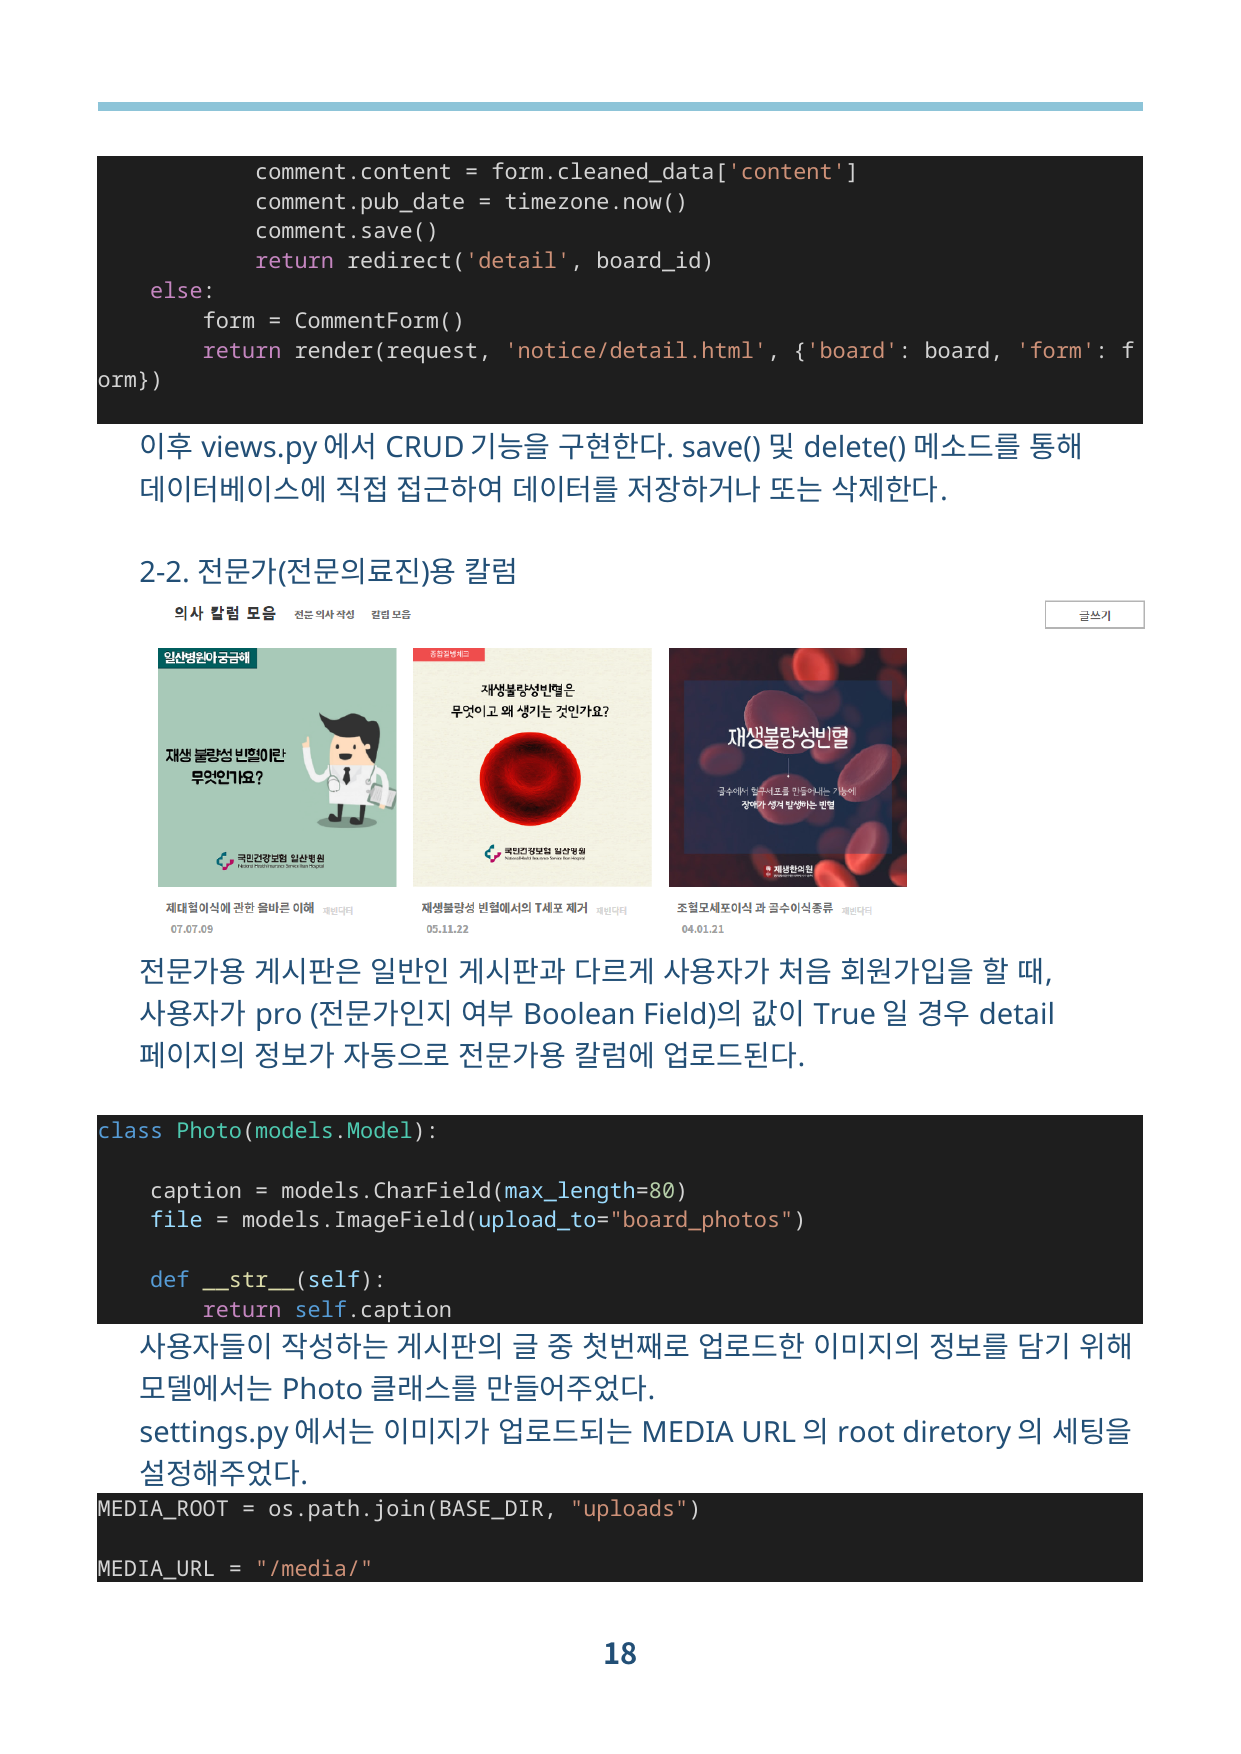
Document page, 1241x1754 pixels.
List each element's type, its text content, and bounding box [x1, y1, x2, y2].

text return self.caption [97, 1294, 1143, 1324]
text settings.py에서는 이미지가 업로드되는 MEDIA URL의 root diretory의 세팅을 설정해주었다. [139, 1408, 1143, 1493]
text MEDIA_URL = "/media/" [97, 1553, 1143, 1582]
text return render(request, 'notice/detail.html', {'board': board, 'form': form}) [97, 335, 1143, 394]
text form = CommentForm() [97, 305, 1143, 335]
text caption = models.CharField(max_length=80) [97, 1175, 1143, 1204]
text comment.content = form.cleaned_data['content'] [97, 156, 1143, 186]
text MEDIA_ROOT = os.path.join(BASE_DIR, "uploads") [97, 1493, 1143, 1523]
text def __str__(self): [97, 1264, 1143, 1294]
text return redirect('detail', board_id) [97, 245, 1143, 275]
text else: [97, 275, 1143, 305]
text comment.save() [97, 216, 1143, 245]
picture [139, 591, 1185, 949]
text 이후 views.py에서 CRUD기능을 구현한다. save() 및 delete() 메소드를 통해 데이터베이스에 직접 접근하여 데이터를 저장하거나 또는 삭제한다. [139, 424, 1143, 509]
text comment.pub_date = timezone.now() [97, 186, 1143, 216]
text 전문가용 게시판은 일반인 게시판과 다르게 사용자가 처음 회원가입을 할 때, 사용자가 pro (전문가인지 여부 Boolean Field)의 값이 True일 경우 detail페이지의 정보가 자동으로 전문가용 칼럼에 업로드된다. [139, 949, 1143, 1075]
text 사용자들이 작성하는 게시판의 글 중 첫번째로 업로드한 이미지의 정보를 담기 위해 모델에서는 Photo 클래스를 만들어주었다. [139, 1324, 1143, 1408]
text 2-2. 전문가(전문의료진)용 칼럼 [139, 548, 1143, 591]
text file = models.ImageField(upload_to="board_photos") [97, 1204, 1143, 1234]
text class Photo(models.Model): [97, 1115, 1143, 1145]
